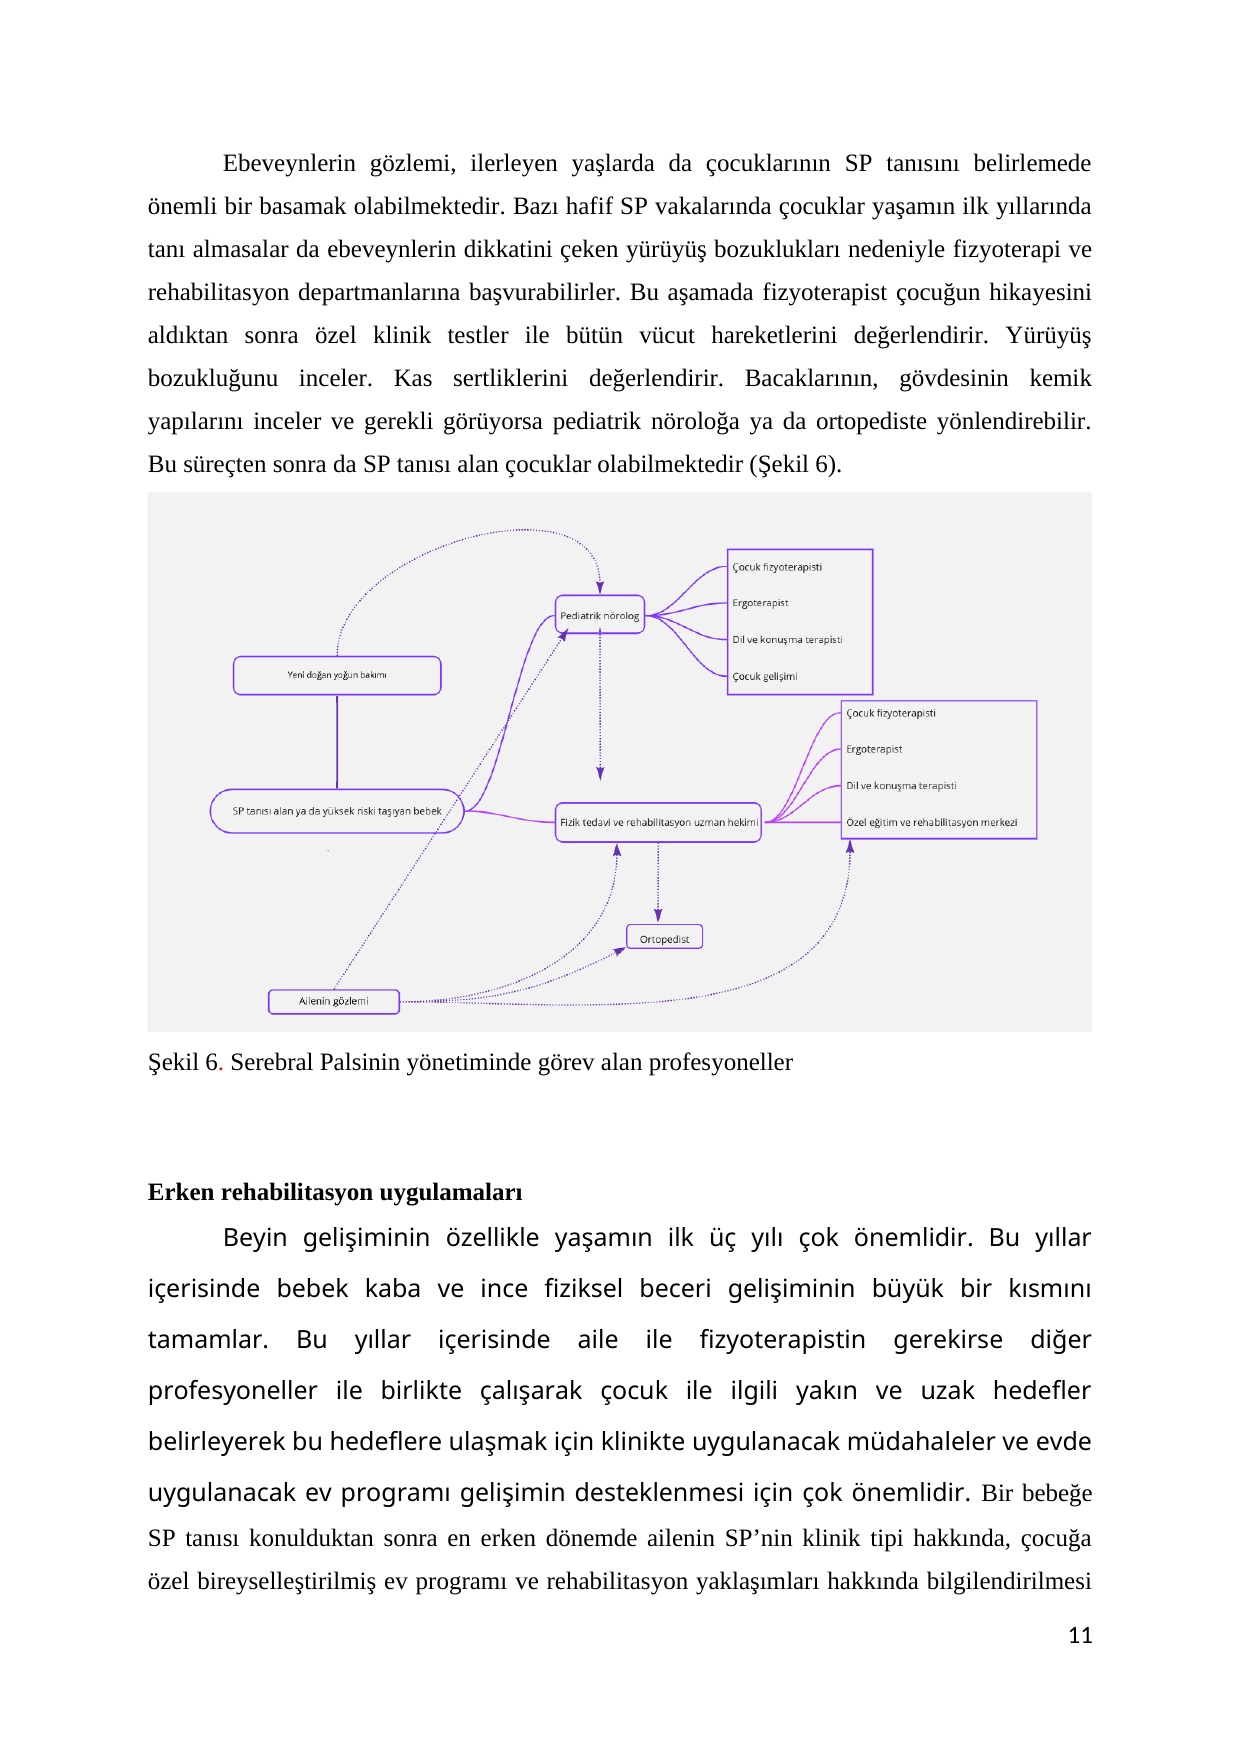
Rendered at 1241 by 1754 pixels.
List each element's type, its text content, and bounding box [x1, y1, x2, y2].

list Ebeveynlerin gözlemi, ilerleyen yaşlarda da çocuklarının SP tanısını belirlemede önemli bir basamak olabilmektedir. Bazı hafif SP vakalarında çocuklar yaşamın ilk yıllarında tanı almasalar da ebeveynlerin dikkatini çeken yürüyüş bozuklukları nedeniyle fizyoterapi ve rehabilitasyon departmanlarına başvurabilirler. Bu aşamada fizyoterapist çocuğun hikayesini aldıktan sonra özel klinik testler ile bütün vücut hareketlerini değerlendirir. Yürüyüş bozukluğunu inceler. Kas sertliklerini değerlendirir. Bacaklarının, gövdesinin kemik yapılarını inceler ve gerekli görüyorsa pediatrik nöroloğa ya da ortopediste yönlendirebilir. Bu süreçten sonra da SP tanısı alan çocuklar olabilmektedir (Şekil 6). [148, 148, 1093, 478]
text Şekil 6. Serebral Palsinin yönetiminde görev alan profesyoneller [148, 1047, 1093, 1076]
picture [147, 492, 1092, 1032]
text Erken rehabilitasyon uygulamaları [148, 1177, 1093, 1205]
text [148, 1220, 1093, 1595]
